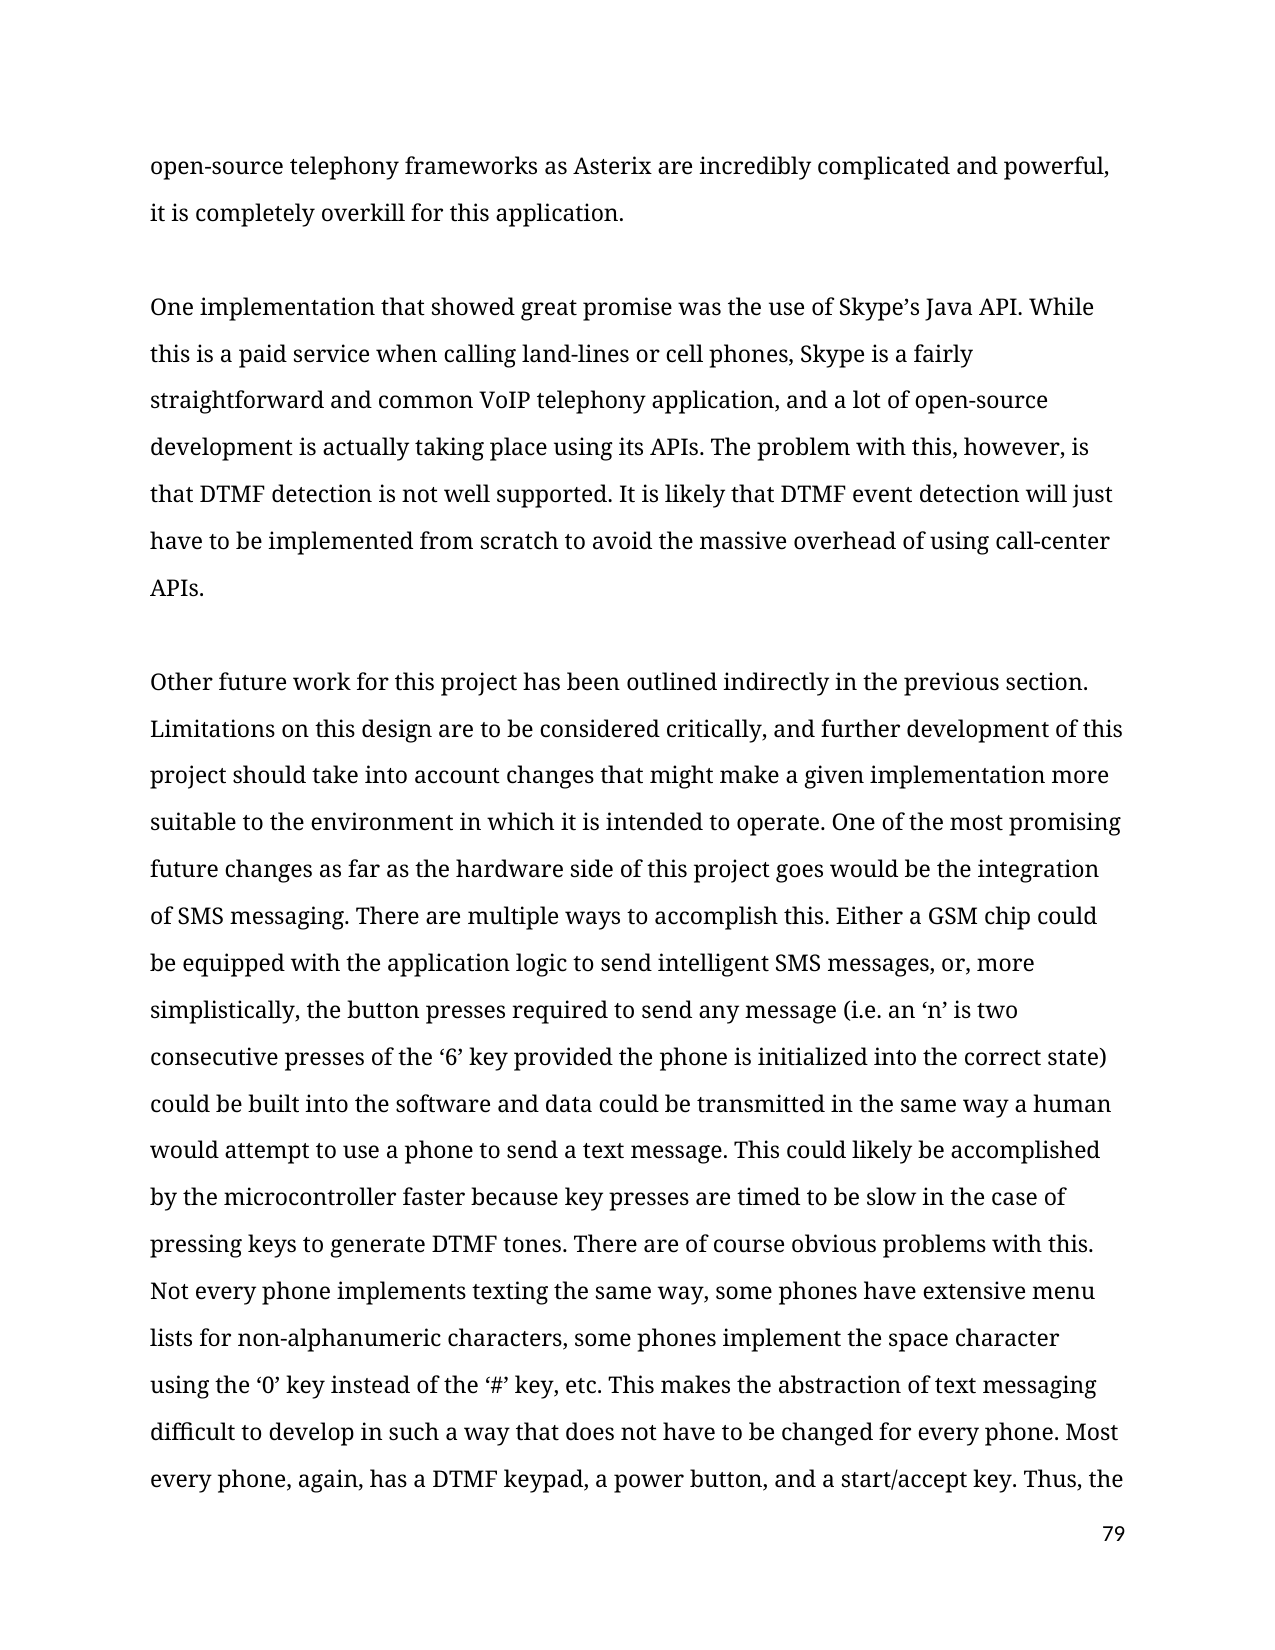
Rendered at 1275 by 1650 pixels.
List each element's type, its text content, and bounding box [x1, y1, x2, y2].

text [150, 150, 1125, 228]
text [150, 666, 1125, 1494]
text One implementation that showed great promise was the use of Skype’s Java API. While this is a paid service when calling land-lines or cell phones, Skype is a fairly straightforward and common VoIP telephony application, and a lot of open-source development is actually taking place using its APIs. The problem with this, however, is that DTMF detection is not well supported. It is likely that DTMF event detection will just have to be implemented from scratch to avoid the massive overhead of using call-center APIs. [150, 291, 1125, 603]
